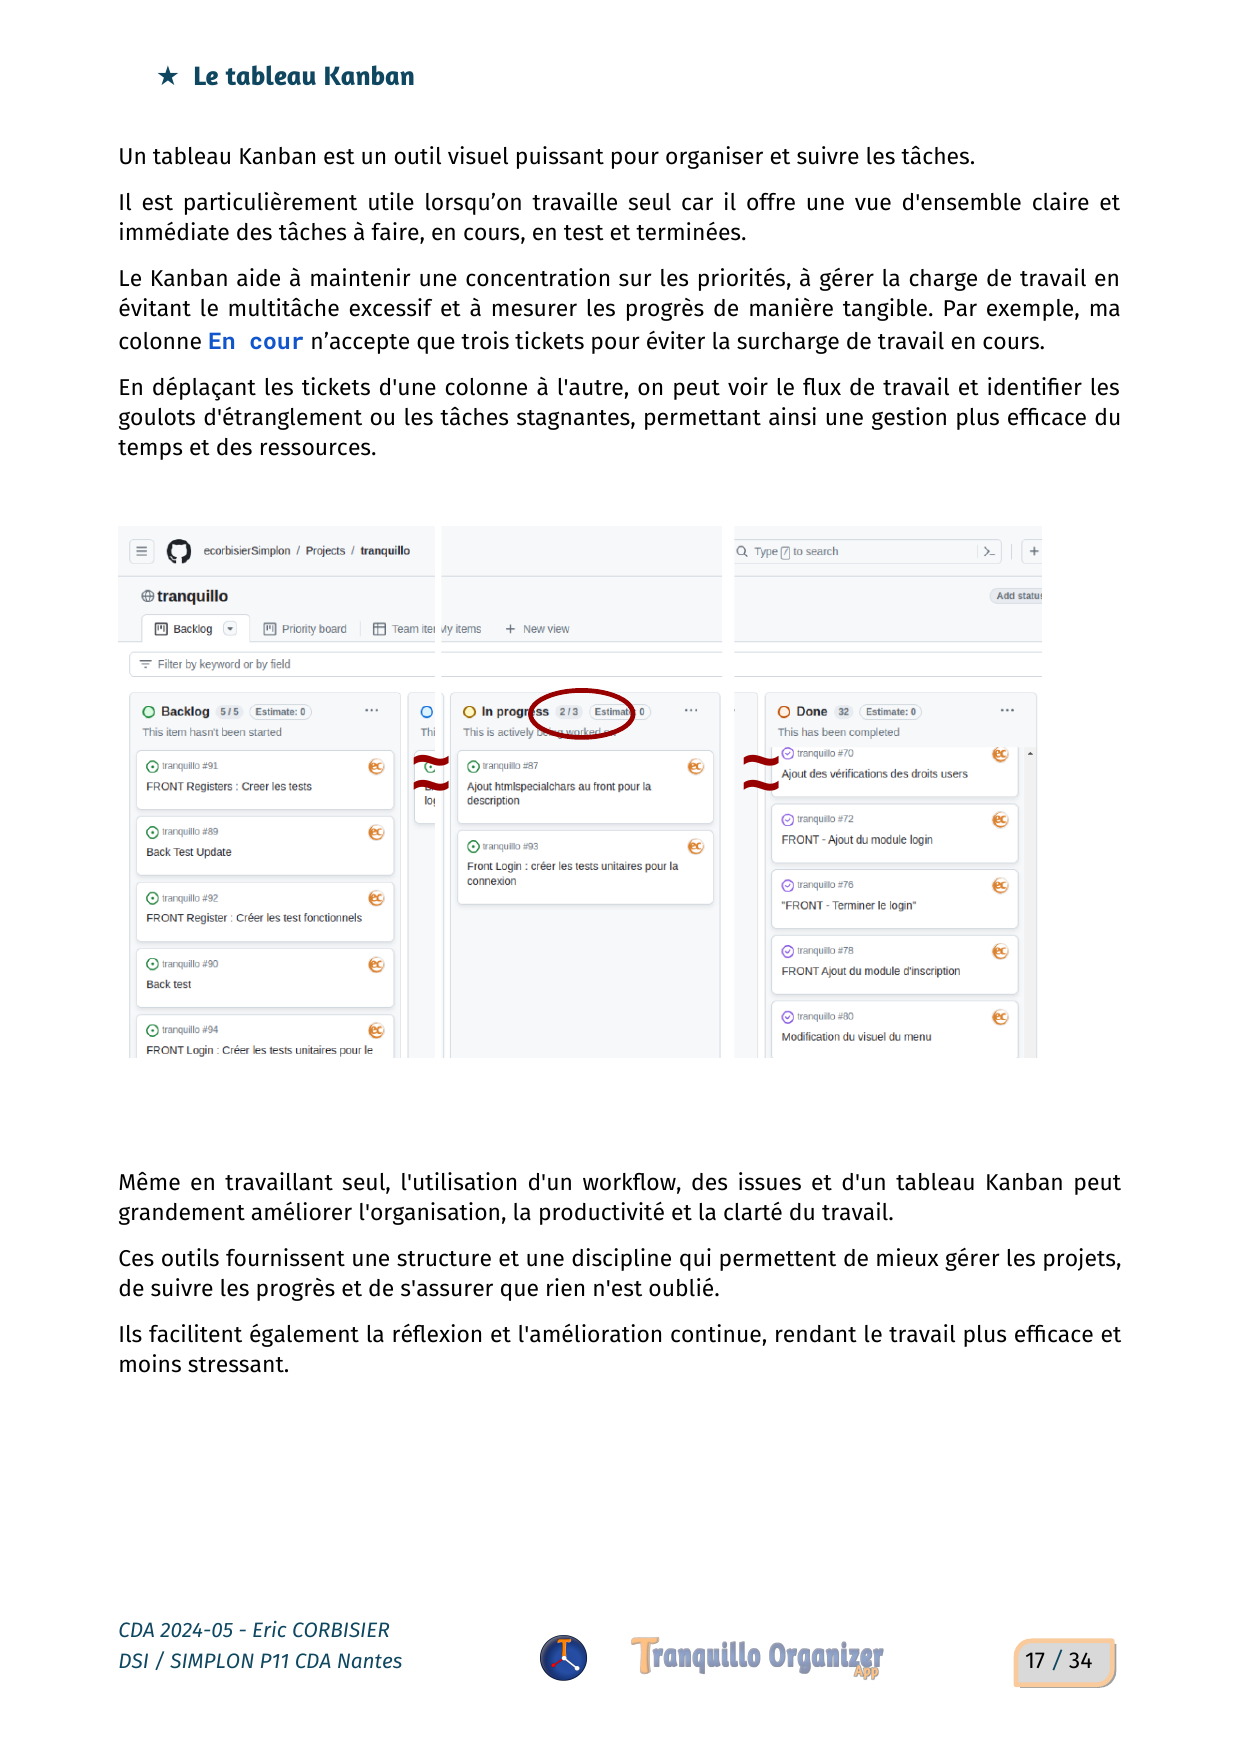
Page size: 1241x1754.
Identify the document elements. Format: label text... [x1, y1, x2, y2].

text En déplaçant les tickets d'une colonne à l'autre, on peut voir le flux de travail et identifier les goulots d'étranglement ou les tâches stagnantes, permettant ainsi une gestion plus efficace du temps et des ressources. [118, 374, 1122, 461]
picture [441, 526, 723, 1058]
picture [539, 1635, 589, 1682]
text Ils facilitent également la réflexion et l'amélioration continue, rendant le travail plus efficace et moins stressant. [118, 1321, 1122, 1379]
picture [734, 526, 1042, 1058]
text Le Kanban aide à maintenir une concentration sur les priorités, à gérer la charge de travail en évitant le multitâche excessif et à mesurer les progrès de manière tangible. Par exemple, ma colonne En cour n’accepte que trois tickets pour éviter la surcharge de travail en cours. [118, 265, 1122, 355]
picture [118, 526, 435, 1058]
text Ces outils fournissent une structure et une discipline qui permettent de mieux gérer les projets, de suivre les progrès et de s'assurer que rien n'est oublié. [118, 1245, 1122, 1303]
list Le tableau Kanban [156, 59, 1122, 92]
text Un tableau Kanban est un outil visuel puissant pour organiser et suivre les tâches. [118, 143, 1122, 171]
text Il est particulièrement utile lorsqu’on travaille seul car il offre une vue d'ensemble claire et immédiate des tâches à faire, en cours, en test et terminées. [118, 189, 1122, 247]
text Même en travaillant seul, l'utilisation d'un workflow, des issues et d'un tableau Kanban peut grandement améliorer l'organisation, la productivité et la clarté du travail. [118, 1169, 1122, 1227]
